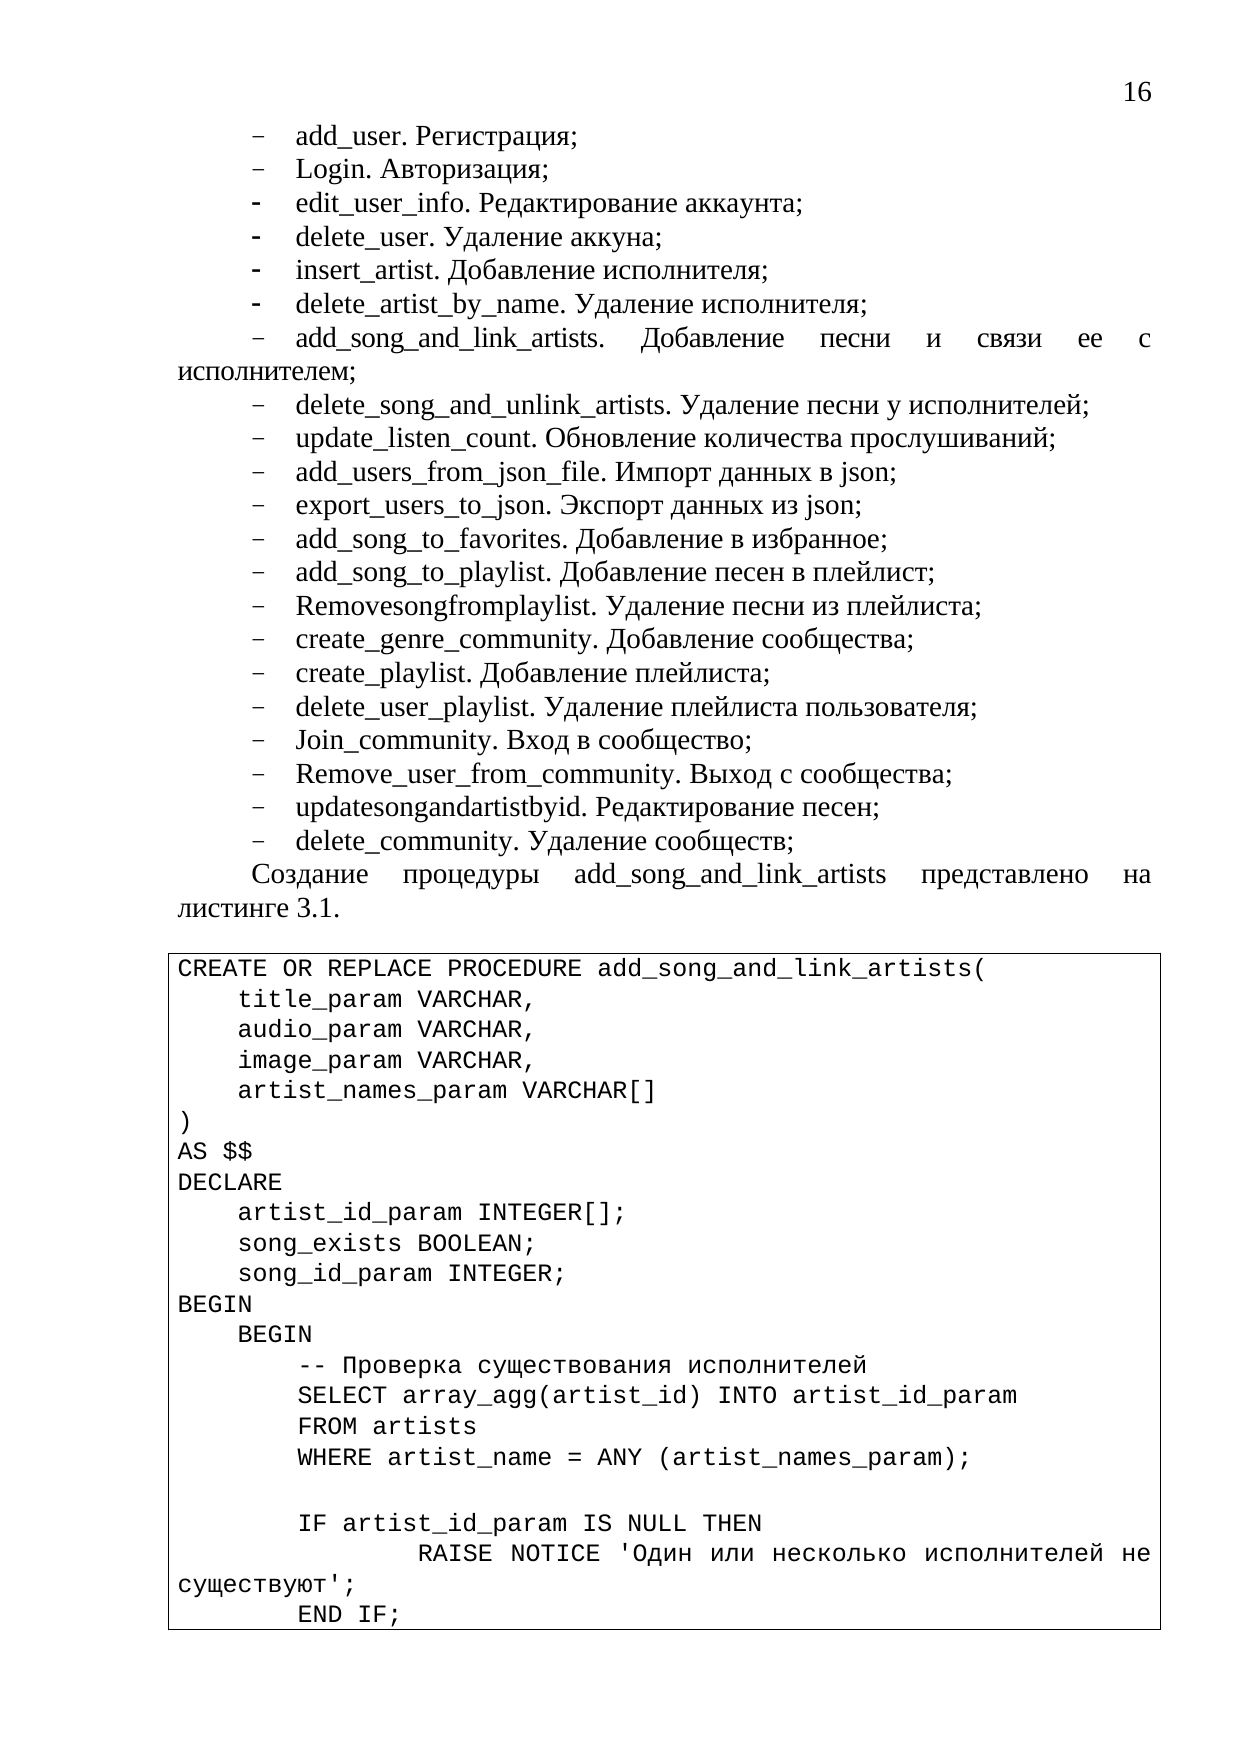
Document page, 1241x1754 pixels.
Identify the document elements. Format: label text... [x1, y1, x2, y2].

text WHERE artist_name = ANY (artist_names_param); [169, 1441, 1160, 1472]
list Remove_user_from_community. Выход с сообщества; [177, 756, 1152, 789]
list add_song_to_playlist. Добавление песен в плейлист; [177, 554, 1152, 588]
text END IF; [169, 1599, 1160, 1629]
text song_exists BOOLEAN; [169, 1227, 1160, 1258]
list delete_artist_by_name. Удаление исполнителя; [251, 286, 1152, 320]
text song_id_param INTEGER; [169, 1258, 1160, 1288]
text artist_id_param INTEGER[]; [169, 1197, 1160, 1227]
list Join_community. Вход в сообщество; [177, 722, 1152, 756]
text AS $$ [169, 1136, 1160, 1166]
list add_users_from_json_file. Импорт данных в json; [177, 454, 1152, 487]
list export_users_to_json. Экспорт данных из json; [251, 487, 1152, 521]
list updatesongandartistbyid. Редактирование песен; [177, 789, 1152, 823]
list update_listen_count. Обновление количества прослушиваний; [251, 420, 1152, 454]
list add_song_and_link_artists. Добавление песни и связи ее с ; [177, 320, 1152, 387]
text IF artist_id_param IS NULL THEN [169, 1507, 1160, 1538]
text SELECT array_agg(artist_id) INTO artist_id_param [169, 1380, 1160, 1411]
list delete_user_playlist. Удаление плейлиста пользователя; [177, 689, 1152, 722]
text BEGIN [169, 1288, 1160, 1319]
list delete_song_and_unlink_artists. Удаление песни у исполнителей; [177, 387, 1152, 420]
text -- Проверка существования исполнителей [169, 1349, 1160, 1380]
list insert_artist. Добавление исполнителя; [251, 252, 1152, 286]
list create_genre_community. Добавление сообщества; [177, 622, 1152, 655]
list Removesongfromplaylist. Удаление песни из плейлиста; [177, 588, 1152, 622]
text title_param VARCHAR, [169, 983, 1160, 1014]
text BEGIN [169, 1319, 1160, 1349]
text Создание процедуры add_song_and_link_artists представлено на листинге 3.1. [177, 856, 1152, 923]
text ) [169, 1105, 1160, 1136]
text FROM artists [169, 1411, 1160, 1441]
list Login. Авторизация; [177, 152, 1152, 185]
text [169, 1538, 1160, 1599]
text artist_names_param VARCHAR[] [169, 1075, 1160, 1105]
text audio_param VARCHAR, [169, 1014, 1160, 1044]
text CREATE OR REPLACE PROCEDURE add_song_and_link_artists( [169, 954, 1160, 983]
list create_playlist. Добавление плейлиста; [177, 655, 1152, 689]
list add_user. Регистрация; [177, 118, 1152, 152]
list delete_user. Удаление аккуна; [251, 219, 1152, 252]
text DECLARE [169, 1166, 1160, 1197]
text image_param VARCHAR, [169, 1044, 1160, 1075]
list add_song_to_favorites. Добавление в избранное; [177, 521, 1152, 554]
list delete_community. Удаление сообществ; [177, 823, 1152, 856]
list edit_user_info. Редактирование аккаунта; [251, 185, 1152, 219]
